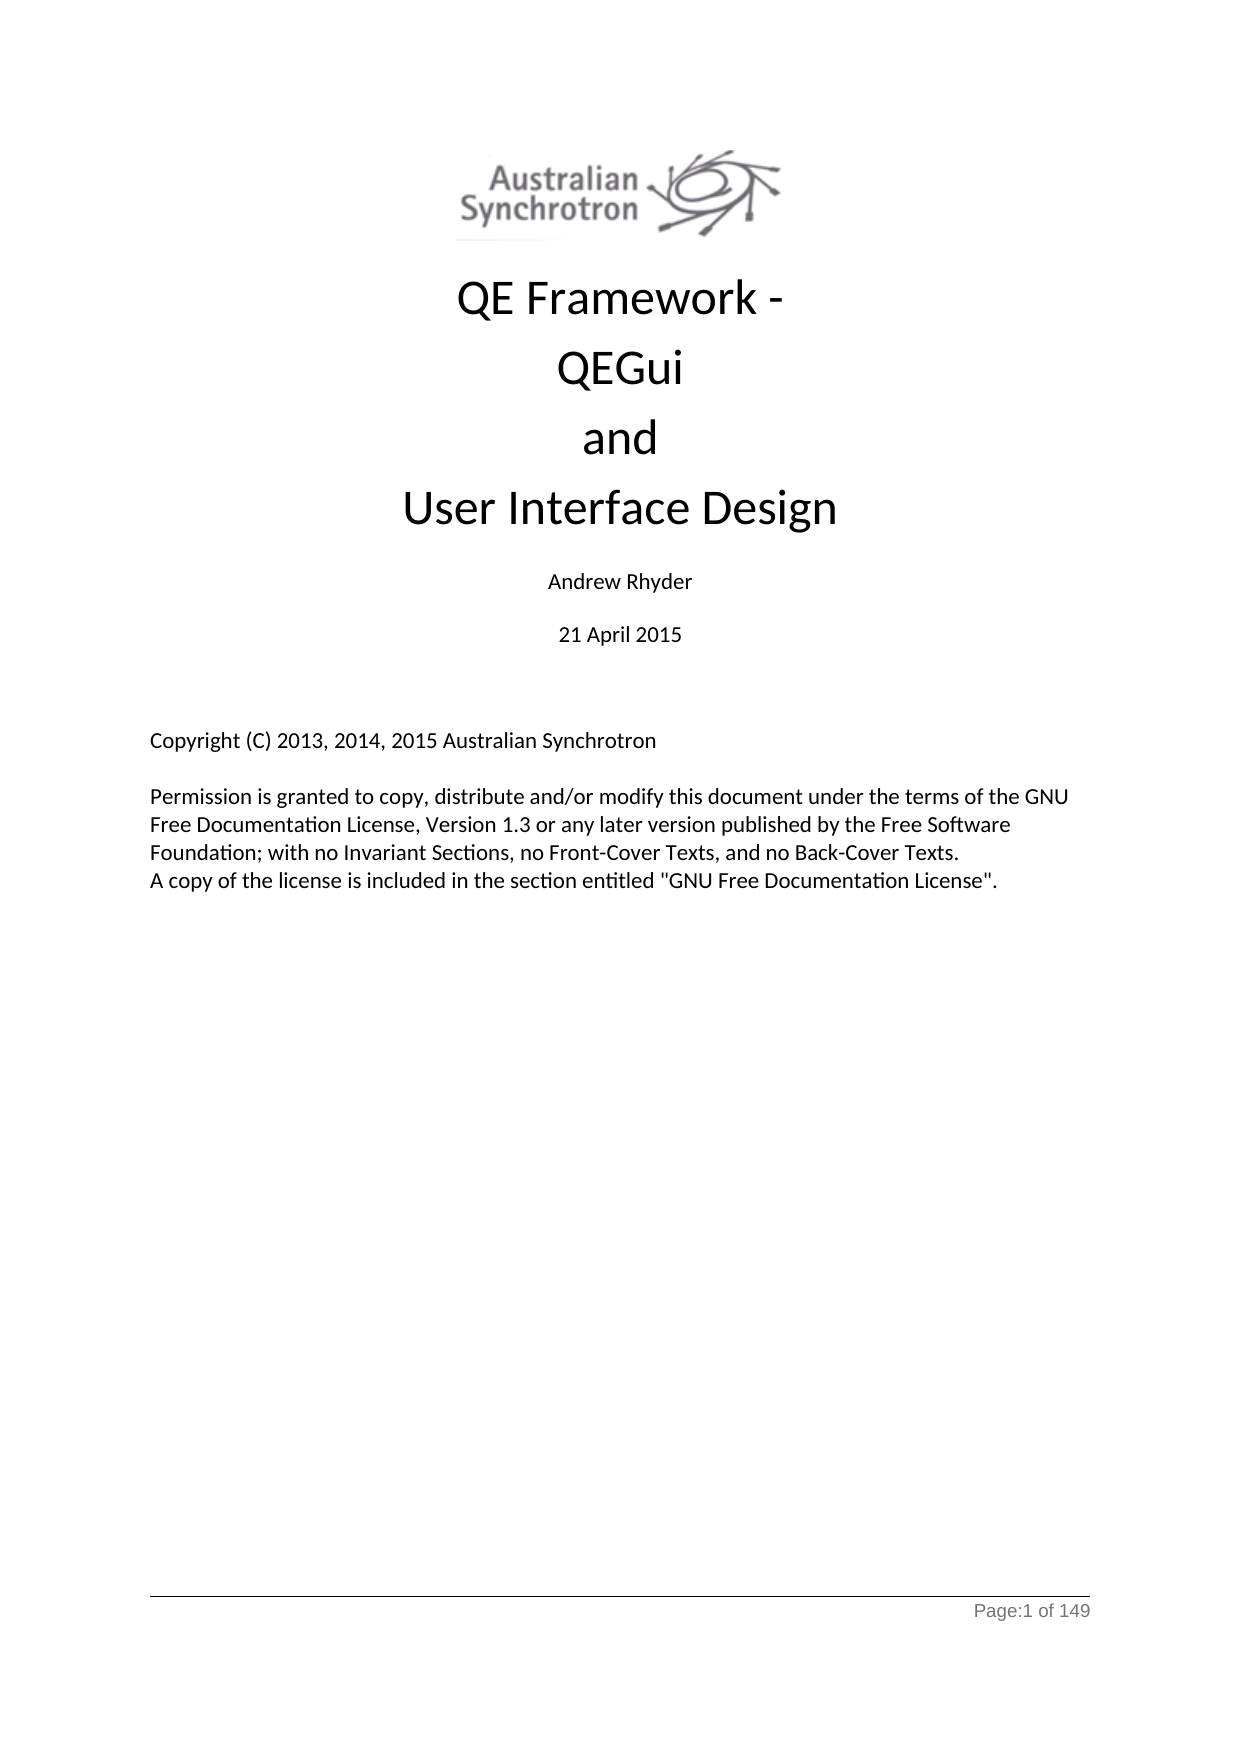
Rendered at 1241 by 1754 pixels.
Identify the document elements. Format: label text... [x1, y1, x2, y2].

text Copyright (C) 2013, 2014, 2015 Australian Synchrotron [150, 726, 1090, 782]
text Permission is granted to copy, distribute and/or modify this document under the terms of the GNU Free Documentation License, Version 1.3 or any later version published by the Free Software Foundation; with no Invariant Sections, no Front-Cover Texts, and no Back-Cover Texts. A copy of the license is included in the section entitled "GNU Free Documentation License". [150, 782, 1090, 894]
text QE Framework - QEGui and User Interface Design [150, 266, 1090, 537]
text Andrew Rhyder [150, 567, 1090, 595]
text 21 April 2015 [150, 620, 1090, 648]
picture [456, 150, 785, 241]
